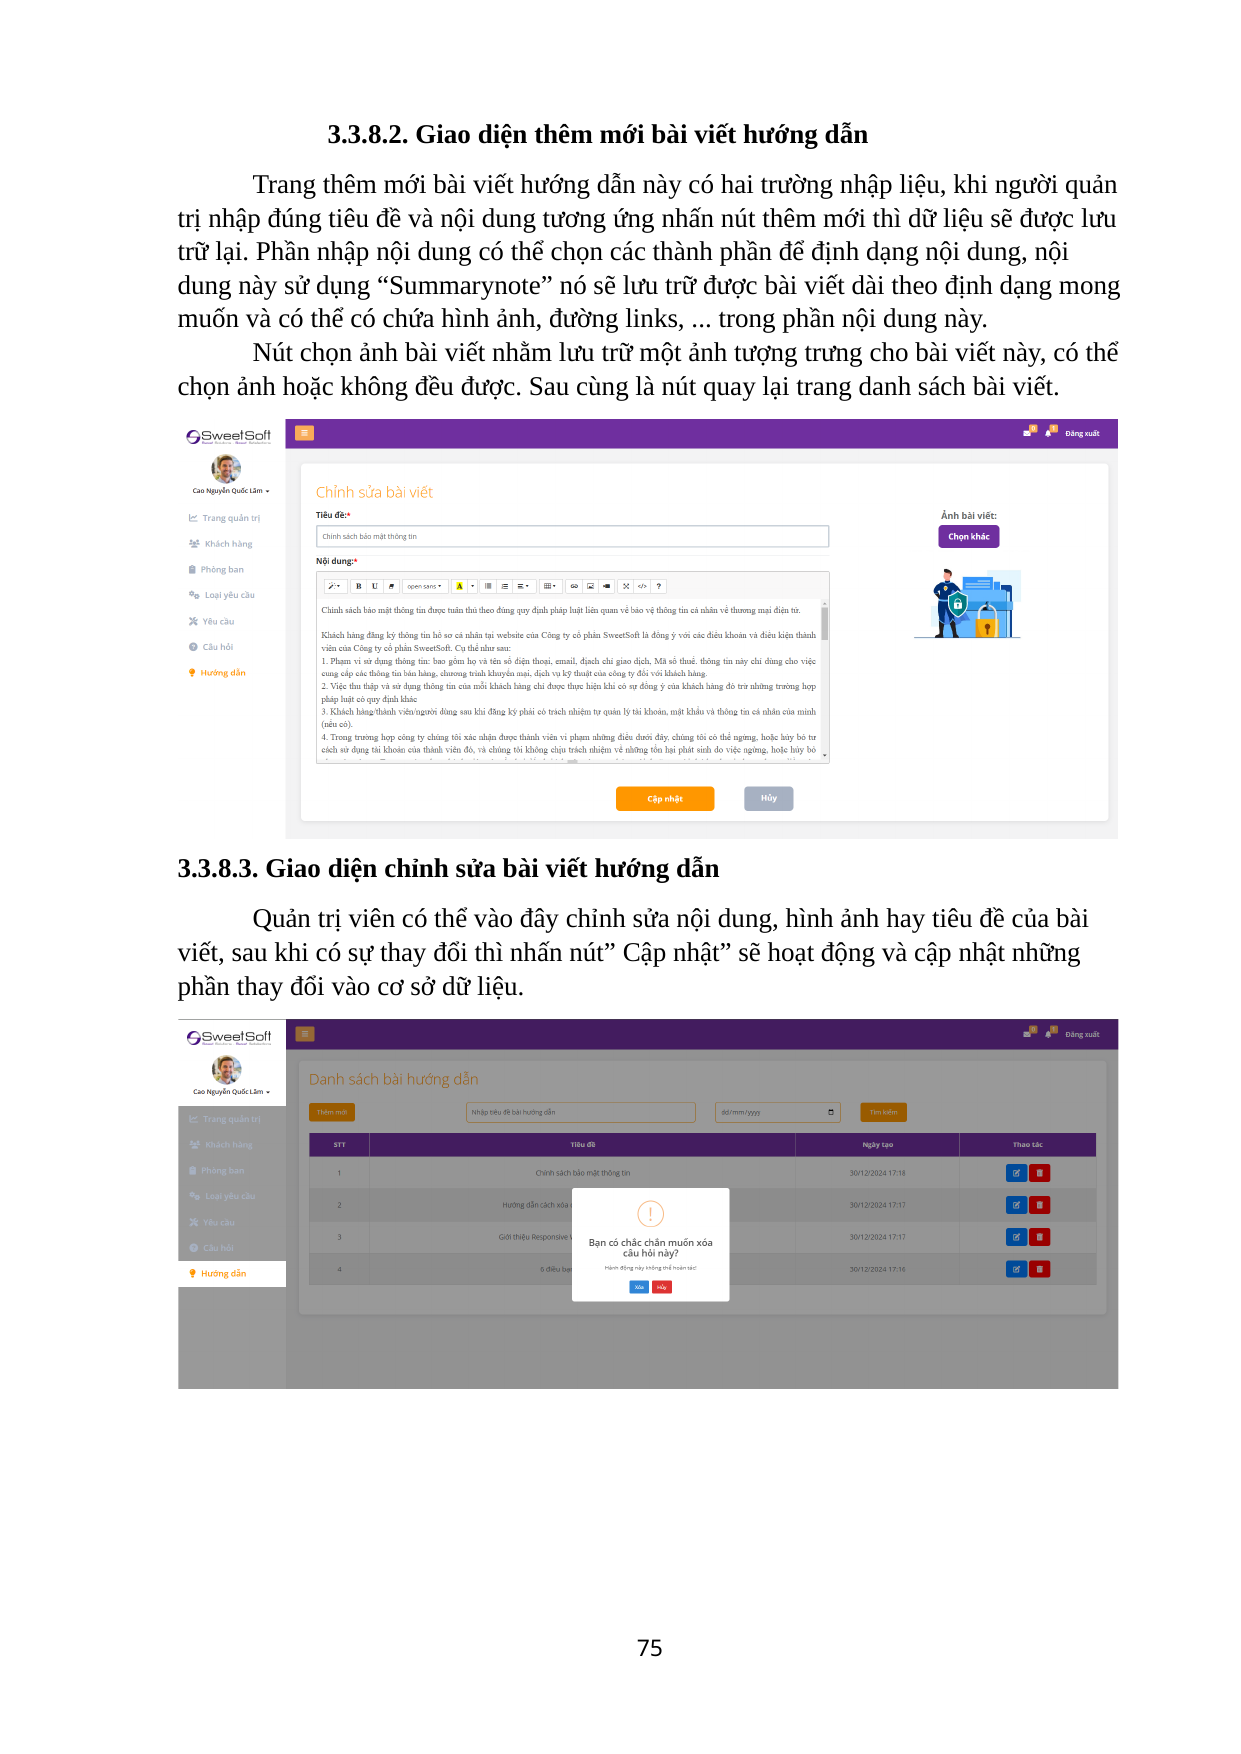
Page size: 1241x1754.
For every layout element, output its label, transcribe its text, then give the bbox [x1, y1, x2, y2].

picture [177, 419, 1117, 838]
text 3.3.8.2. Giao diện thêm mới bài viết hướng dẫn [177, 118, 1122, 149]
text Quản trị viên có thể vào đây chỉnh sửa nội dung, hình ảnh hay tiêu đề của bài viết, sau khi có sự thay đổi thì nhấn nút” Cập nhật” sẽ hoạt động và cập nhật những phần thay đổi vào cơ sở dữ liệu. [177, 902, 1122, 1001]
picture [177, 1019, 1118, 1389]
text Trang thêm mới bài viết hướng dẫn này có hai trường nhập liệu, khi người quản trị nhập đúng tiêu đề và nội dung tương ứng nhấn nút thêm mới thì dữ liệu sẽ được lưu trữ lại. Phần nhập nội dung có thể chọn các thành phần để định dạng nội dung, nội dung này sử dụng “Summarynote” nó sẽ lưu trữ được bài viết dài theo định dạng mong muốn và có thể có chứa hình ảnh, đường links, ... trong phần nội dung này. Nút chọn ảnh bài viết nhằm lưu trữ một ảnh tượng trưng cho bài viết này, có thể chọn ảnh hoặc không đều được. Sau cùng là nút quay lại trang danh sách bài viết. [177, 168, 1122, 401]
